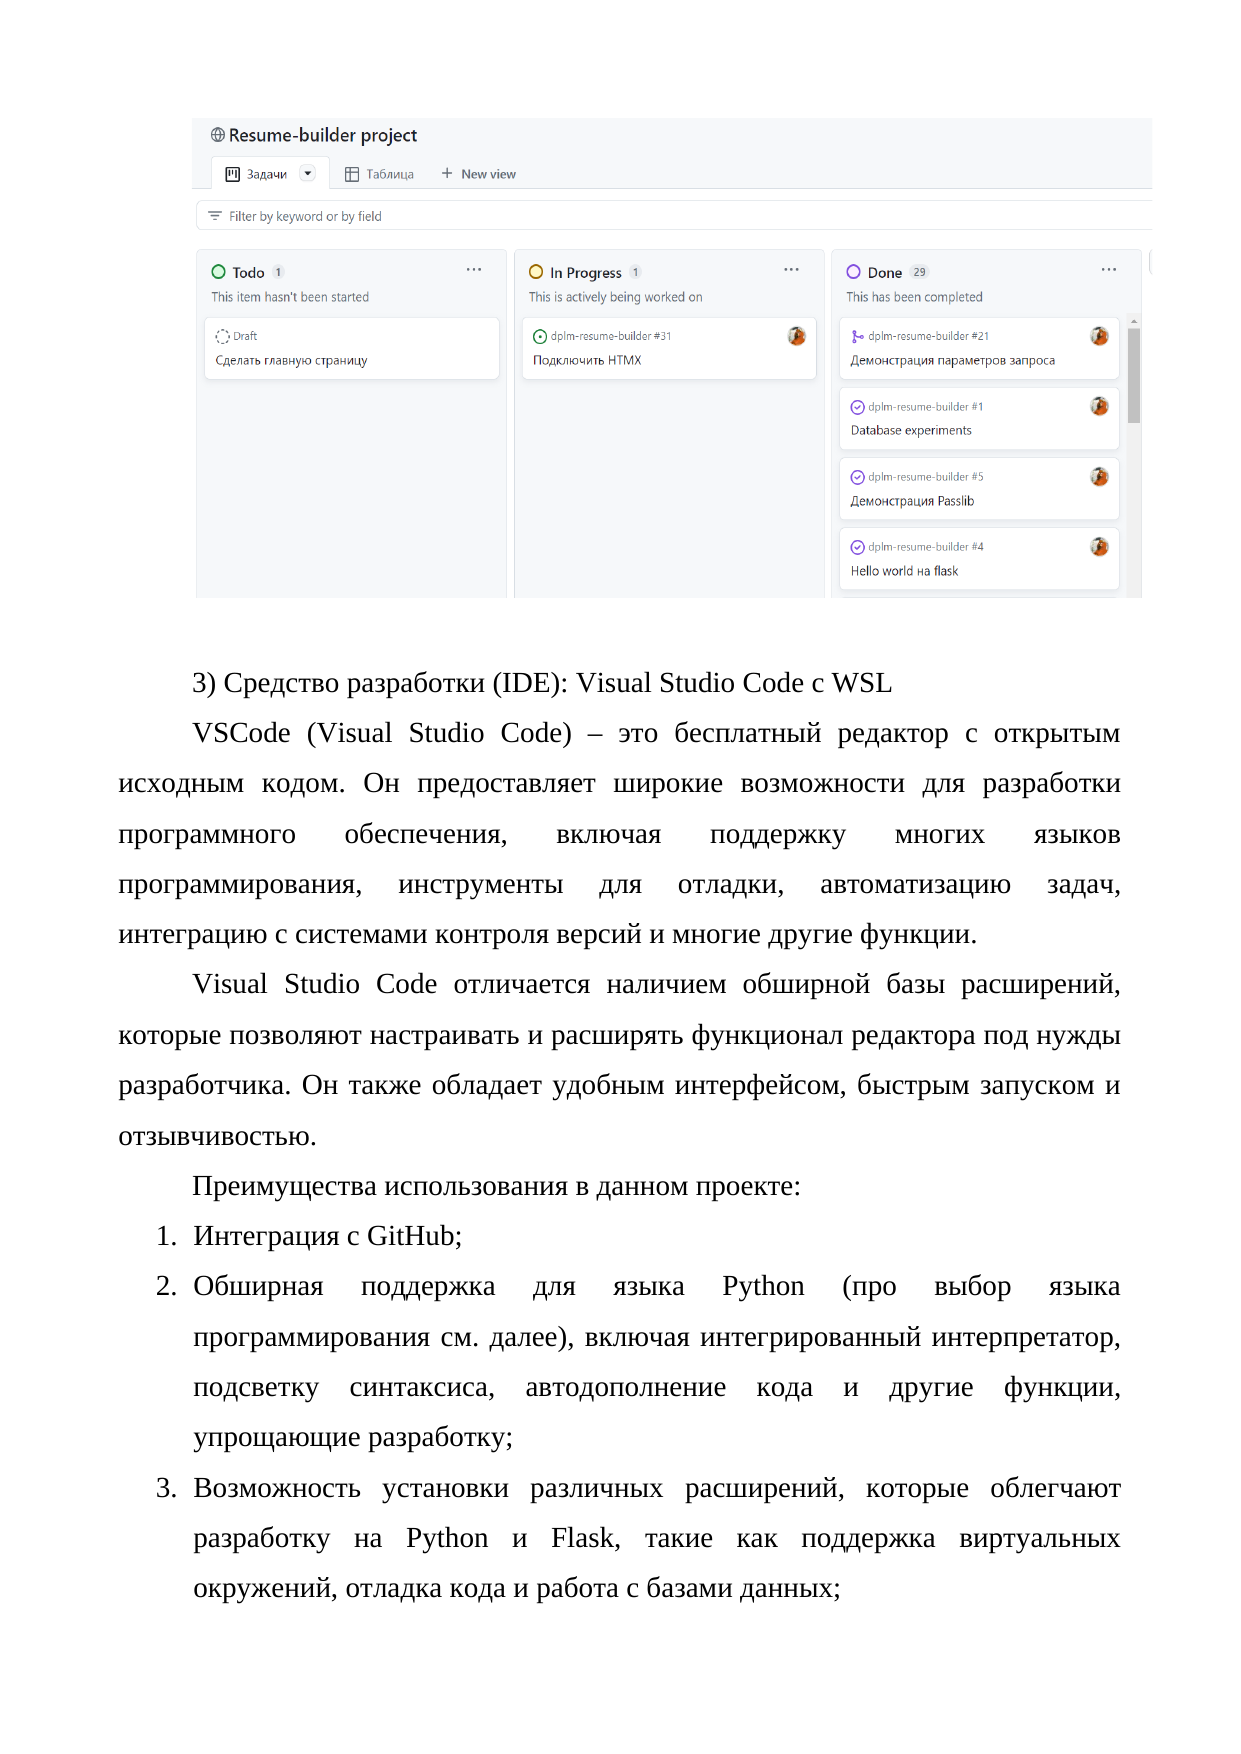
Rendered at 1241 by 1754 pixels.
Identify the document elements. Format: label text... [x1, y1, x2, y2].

text Visual Studio Code отличается наличием обширной базы расширений, которые позволяют настраивать и расширять функционал редактора под нужды разработчика. Он также обладает удобным интерфейсом, быстрым запуском и отзывчивостью. [118, 967, 1122, 1151]
text 3) Средство разработки (IDE): Visual Studio Code с WSL [118, 665, 1122, 698]
text Преимущества использования в данном проекте: [118, 1168, 1122, 1201]
list Возможность установки различных расширений, которые облегчают разработку на Python и Flask, такие как поддержка виртуальных окружений, отладка кода и работа с базами данных; [156, 1470, 1122, 1604]
picture [191, 118, 1153, 598]
list Интеграция с GitHub; [156, 1218, 1122, 1252]
text VSCode (Visual Studio Code) – это бесплатный редактор с открытым исходным кодом. Он предоставляет широкие возможности для разработки программного обеспечения, включая поддержку многих языков программирования, инструменты для отладки, автоматизацию задач, интеграцию с системами контроля версий и многие другие функции. [118, 715, 1122, 950]
list Обширная поддержка для языка Python (про выбор языка программирования см. далее), включая интегрированный интерпретатор, подсветку синтаксиса, автодополнение кода и другие функции, упрощающие разработку; [156, 1268, 1122, 1453]
